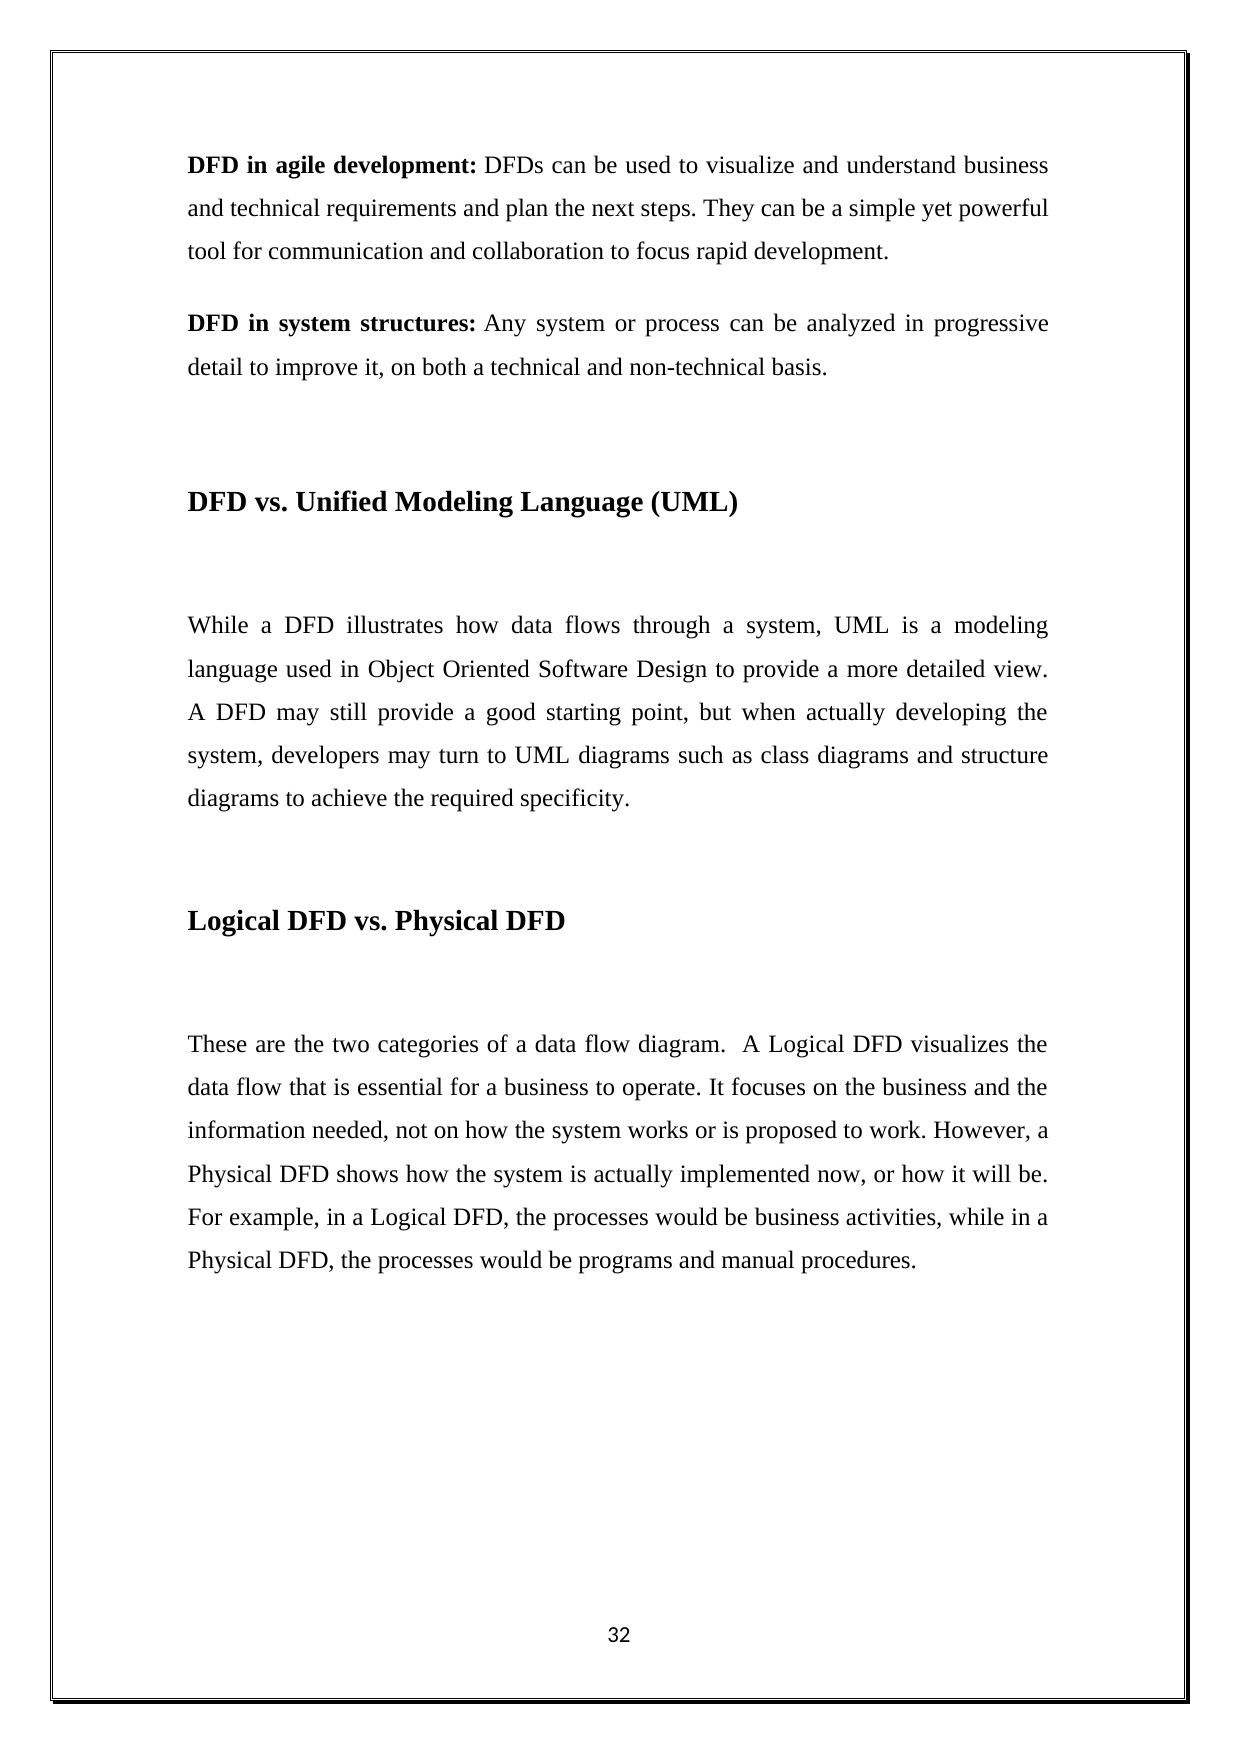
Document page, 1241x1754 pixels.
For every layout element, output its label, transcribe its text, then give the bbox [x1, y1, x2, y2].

text Logical DFD vs. Physical DFD [187, 903, 1049, 936]
text These are the two categories of a data flow diagram. A Logical DFD visualizes the data flow that is essential for a business to operate. It focuses on the business and the information needed, not on how the system works or is proposed to work. However, a Physical DFD shows how the system is actually implemented now, or how it will be. For example, in a Logical DFD, the processes would be business activities, while in a Physical DFD, the processes would be programs and manual procedures. [187, 1029, 1049, 1274]
text DFD in system structures: Any system or process can be analyzed in progressive detail to improve it, on both a technical and non-technical basis. [187, 308, 1049, 380]
text While a DFD illustrates how data flows through a system, UML is a modeling language used in Object Oriented Software Design to provide a more detailed view. A DFD may still provide a good starting point, but when actually developing the system, developers may turn to UML diagrams such as class diagrams and structure diagrams to achieve the required specificity. [187, 611, 1049, 812]
text DFD in agile development: DFDs can be used to visualize and understand business and technical requirements and plan the next steps. They can be a simple yet powerful tool for communication and collaboration to focus rapid development. [187, 150, 1049, 265]
text DFD vs. Unified Modeling Language (UML) [187, 484, 1049, 517]
